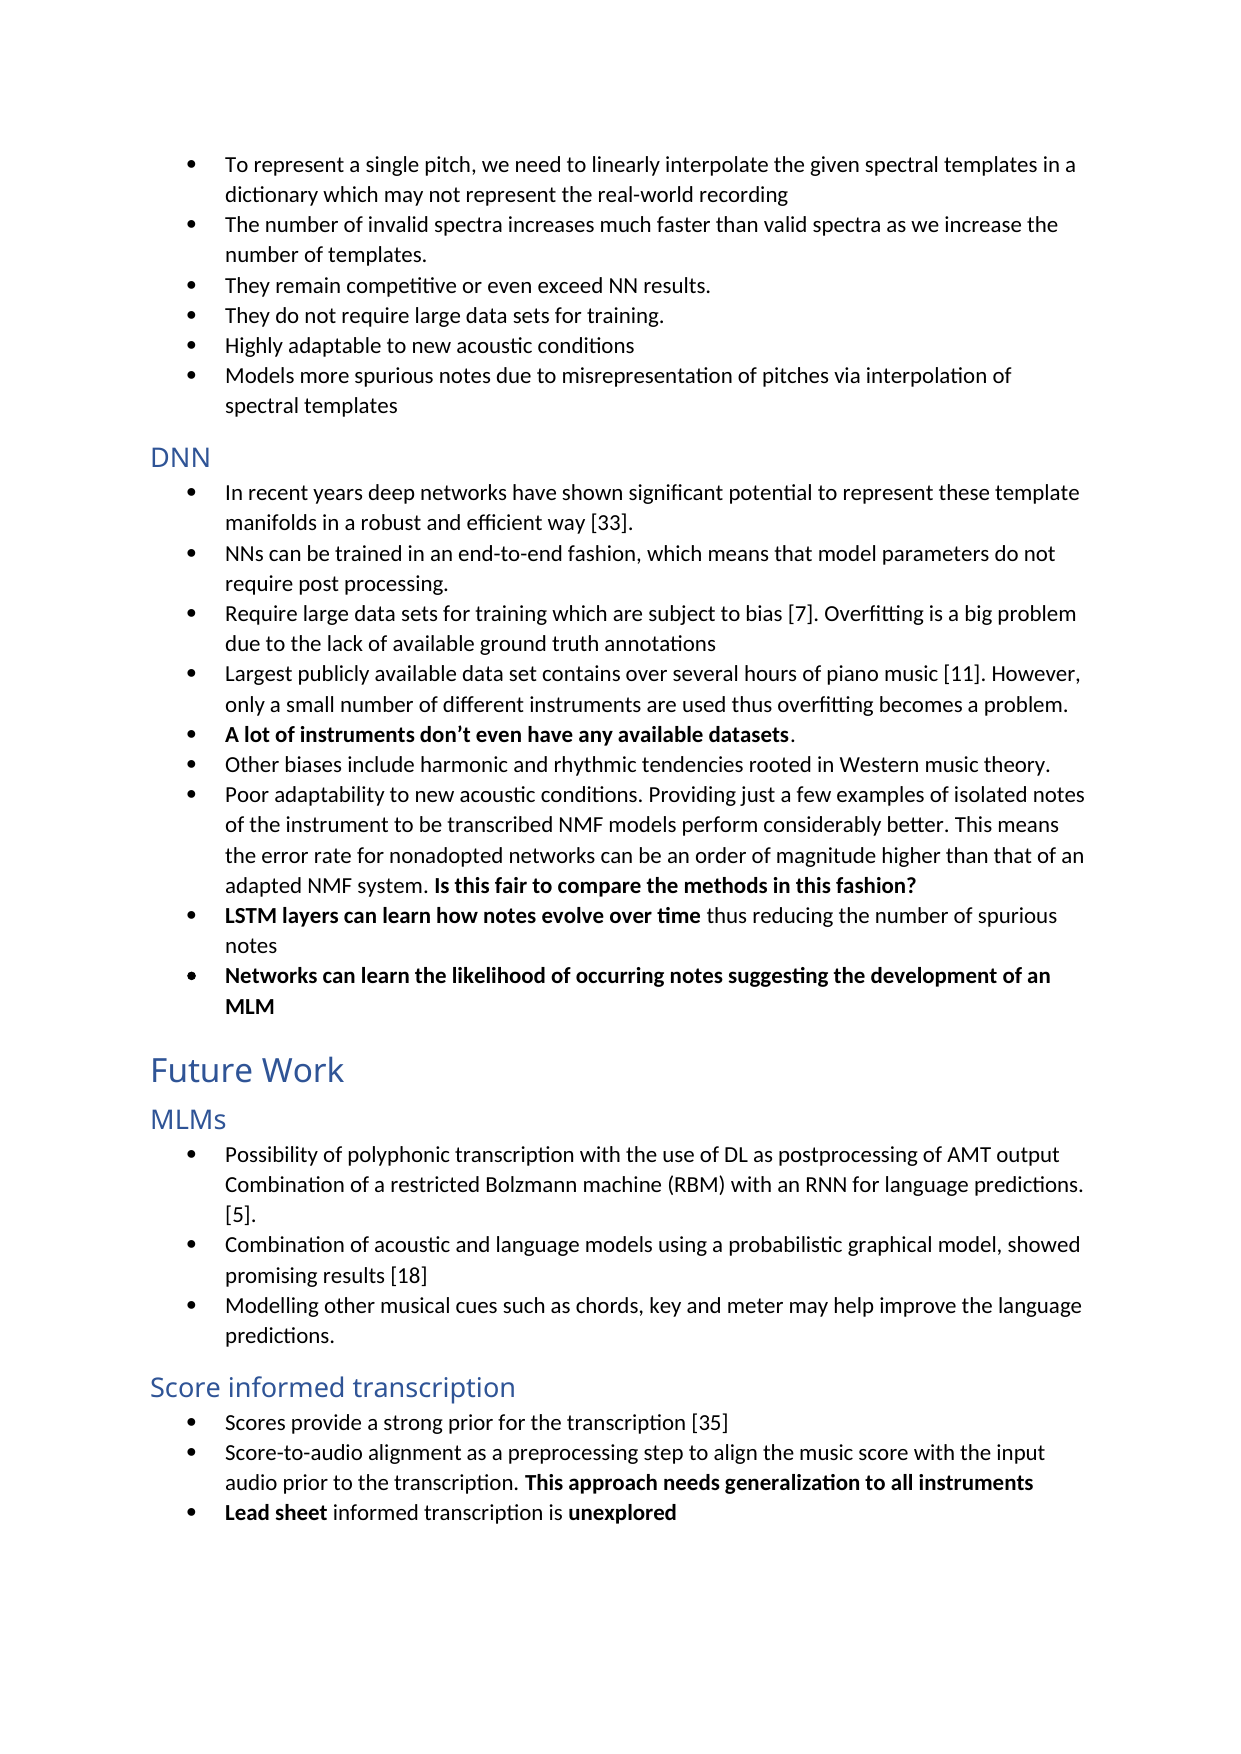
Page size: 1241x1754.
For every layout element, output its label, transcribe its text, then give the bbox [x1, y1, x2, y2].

list Networks can learn the likelihood of occurring notes suggesting the development of an MLM [187, 962, 1090, 1020]
list Lead sheet informed transcription is unexplored [187, 1498, 1090, 1527]
list In recent years deep networks have shown significant potential to represent these template manifolds in a robust and efficient way [33]. [187, 478, 1090, 537]
list Score-to-audio alignment as a preprocessing step to align the music score with the input audio prior to the transcription. This approach needs generalization to all instruments [187, 1438, 1090, 1496]
subtitle MLMs [150, 1100, 1090, 1137]
subtitle Score informed transcription [150, 1368, 1090, 1405]
list Highly adaptable to new acoustic conditions [187, 331, 1090, 359]
list Models more spurious notes due to misrepresentation of pitches via interpolation of spectral templates [187, 361, 1090, 420]
list Combination of acoustic and language models using a probabilistic graphical model, showed promising results [18] [187, 1231, 1090, 1289]
list A lot of instruments don’t even have any available datasets. [187, 720, 1090, 748]
list Scores provide a strong prior for the transcription [35] [187, 1408, 1090, 1436]
subtitle Future Work [150, 1047, 1090, 1092]
subtitle DNN [150, 438, 1090, 475]
list To represent a single pitch, we need to linearly interpolate the given spectral templates in a dictionary which may not represent the real-world recording [187, 150, 1090, 208]
list They do not require large data sets for training. [187, 301, 1090, 329]
list Largest publicly available data set contains over several hours of piano music [11]. However, only a small number of different instruments are used thus overfitting becomes a problem. [187, 659, 1090, 718]
list Modelling other musical cues such as chords, key and meter may help improve the language predictions. [187, 1291, 1090, 1349]
list Require large data sets for training which are subject to bias [7]. Overfitting is a big problem due to the lack of available ground truth annotations [187, 599, 1090, 657]
list NNs can be trained in an end-to-end fashion, which means that model parameters do not require post processing. [187, 539, 1090, 597]
list Poor adaptability to new acoustic conditions. Providing just a few examples of isolated notes of the instrument to be transcribed NMF models perform considerably better. This means the error rate for nonadopted networks can be an order of magnitude higher than that of an adapted NMF system. Is this fair to compare the methods in this fashion? [187, 780, 1090, 899]
list Possibility of polyphonic transcription with the use of DL as postprocessing of AMT output Combination of a restricted Bolzmann machine (RBM) with an RNN for language predictions. [5]. [187, 1140, 1090, 1228]
list LSTM layers can learn how notes evolve over time thus reducing the number of spurious notes [187, 901, 1090, 959]
list The number of invalid spectra increases much faster than valid spectra as we increase the number of templates. [187, 210, 1090, 269]
list Other biases include harmonic and rhythmic tendencies rooted in Western music theory. [187, 750, 1090, 778]
list They remain competitive or even exceed NN results. [187, 271, 1090, 299]
